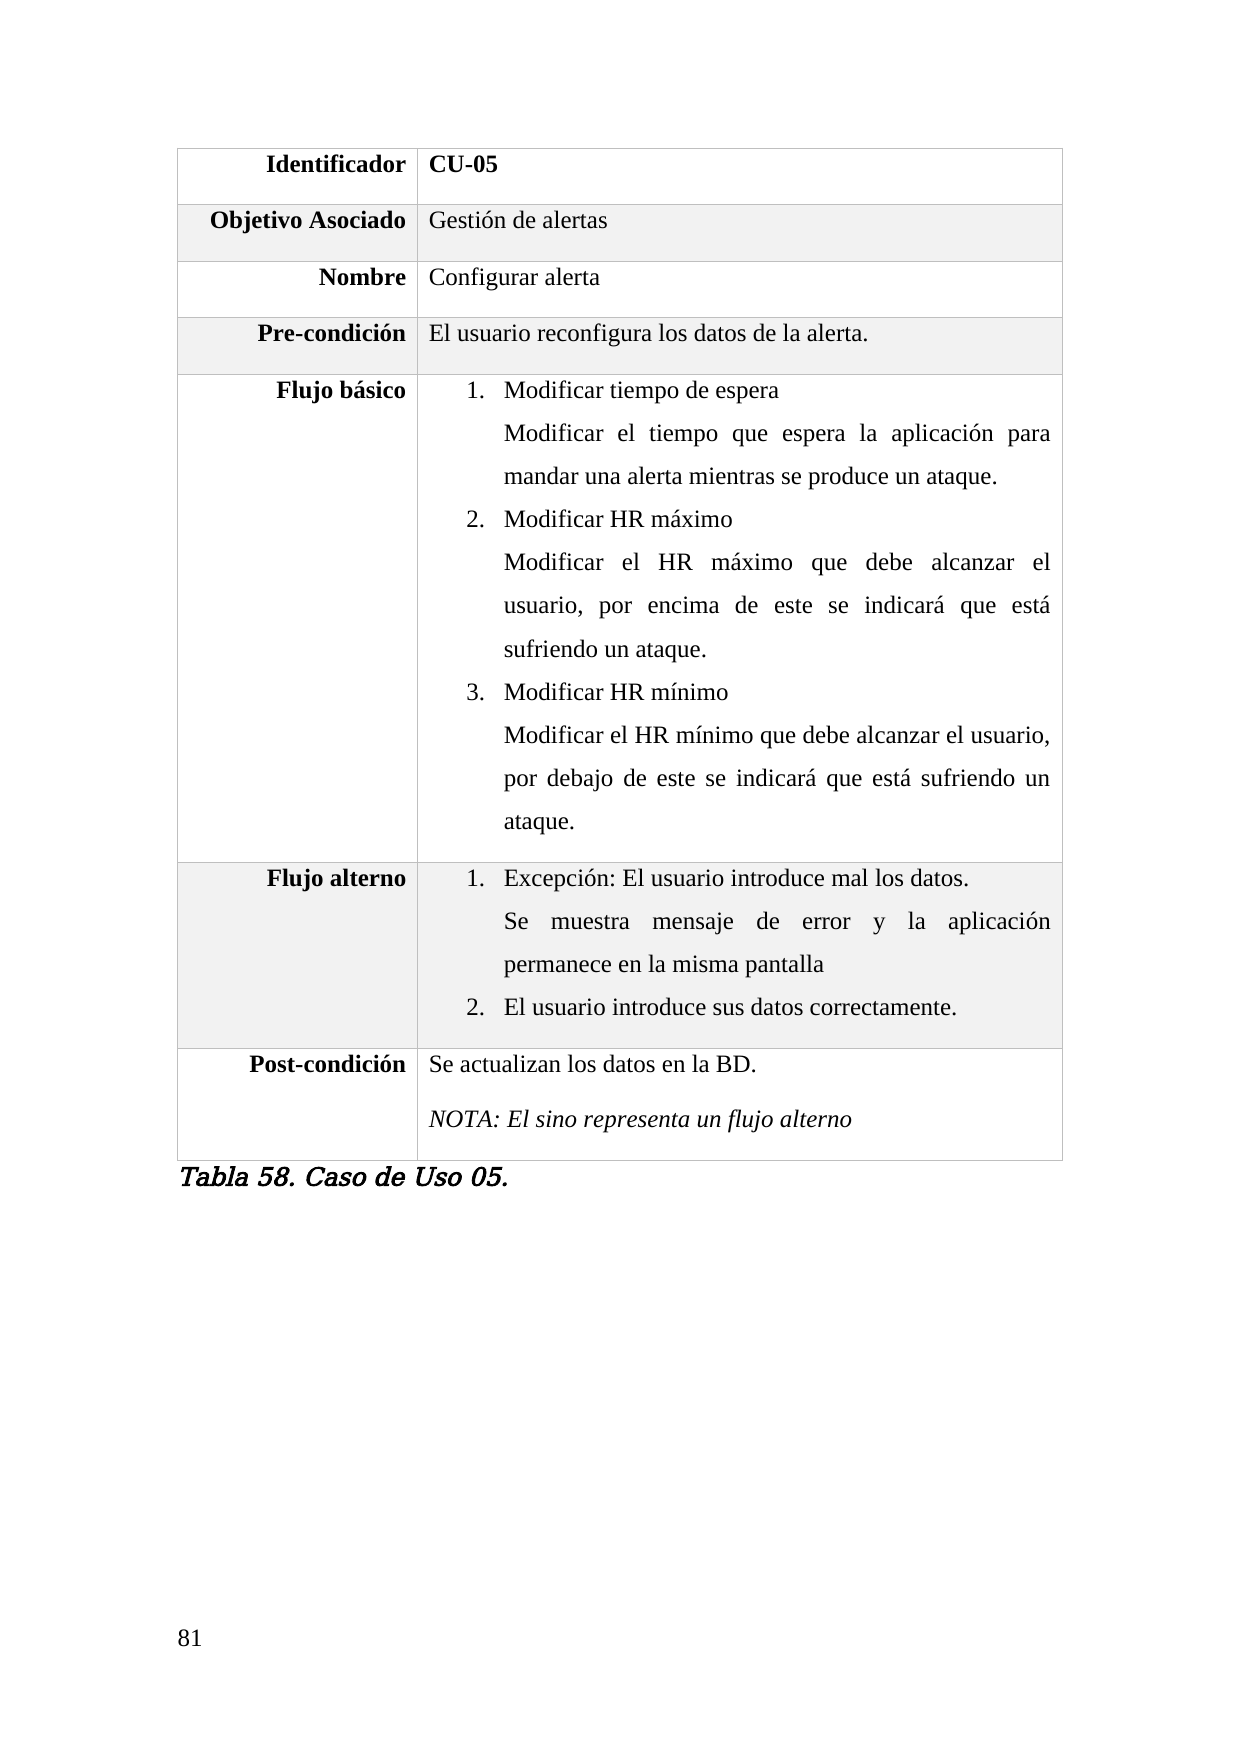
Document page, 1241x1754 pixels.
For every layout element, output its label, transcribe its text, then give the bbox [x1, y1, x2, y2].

table_cell El usuario reconfigura los datos de la alerta. [418, 318, 1062, 374]
table_cell Flujo básico [178, 375, 417, 862]
table_header CU-05 [418, 149, 1062, 204]
table_header Identificador [178, 149, 417, 204]
table_cell Excepción: El usuario introduce mal los datos. Se muestra mensaje de error y la aplicación permanece en la misma pantalla El usuario introduce sus datos correctamente. [418, 863, 1062, 1048]
table_cell Flujo alterno [178, 863, 417, 1048]
table_cell Objetivo Asociado [178, 205, 417, 261]
table_cell Gestión de alertas [418, 205, 1062, 261]
text Tabla 58. Caso de Uso 05. [177, 1161, 1063, 1191]
table_cell Nombre [178, 262, 417, 317]
table_cell Pre-condición [178, 318, 417, 374]
table_cell Post-condición [178, 1049, 417, 1160]
table_cell Se actualizan los datos en la BD. NOTA: El sino representa un flujo alterno [418, 1049, 1062, 1160]
table_cell Modificar tiempo de espera Modificar el tiempo que espera la aplicación para mandar una alerta mientras se produce un ataque. Modificar HR máximo Modificar el HR máximo que debe alcanzar el usuario, por encima de este se indicará que está sufriendo un ataque. Modificar HR mínimo Modificar el HR mínimo que debe alcanzar el usuario, por debajo de este se indicará que está sufriendo un ataque. [418, 375, 1062, 862]
table_cell Configurar alerta [418, 262, 1062, 317]
